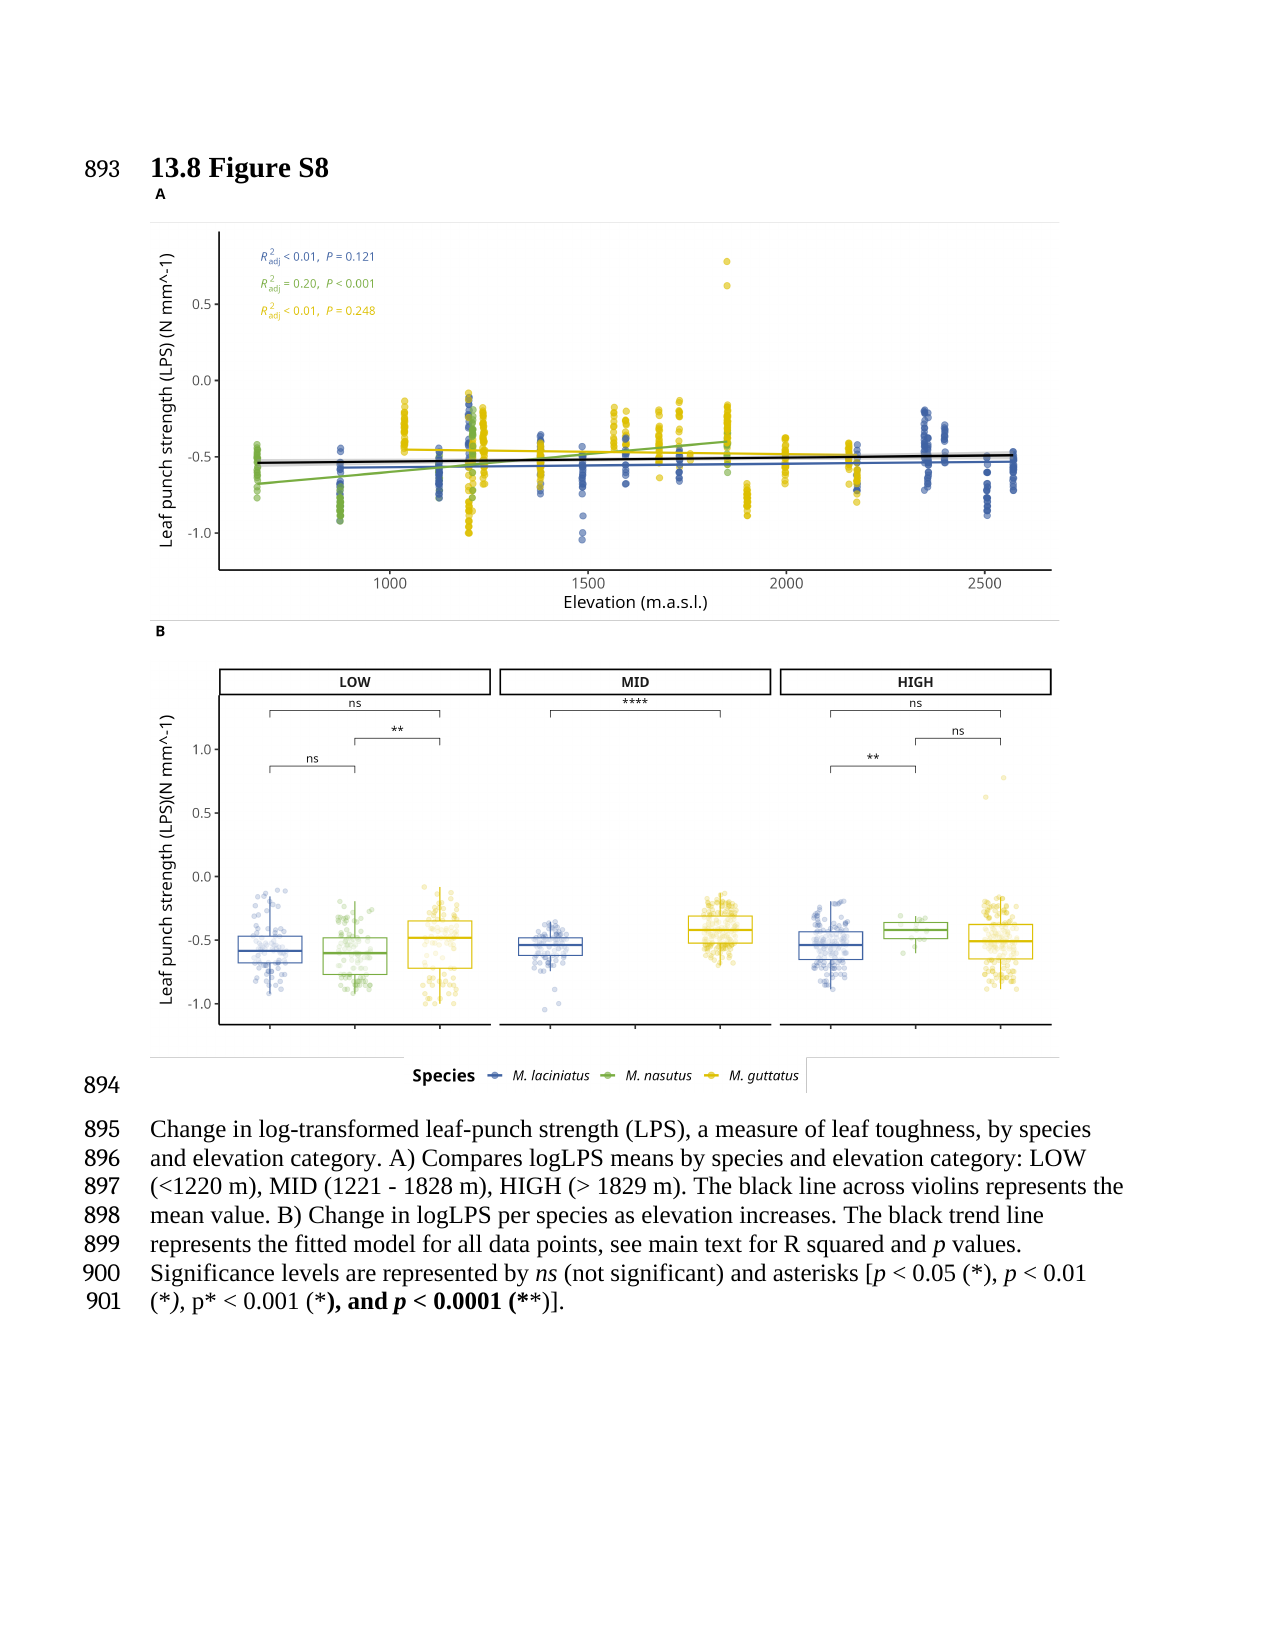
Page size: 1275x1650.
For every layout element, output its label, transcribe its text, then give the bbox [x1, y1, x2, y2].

subtitle 13.8 Figure S8 [150, 150, 1125, 183]
picture [150, 183, 1060, 1093]
text Change in log-transformed leaf-punch strength (LPS), a measure of leaf toughness, by species and elevation category. A) Compares logLPS means by species and elevation category: LOW (<1220 m), MID (1221 - 1828 m), HIGH (> 1829 m). The black line across violins represents the mean value. B) Change in logLPS per species as elevation increases. The black trend line represents the fitted model for all data points, see main text for R squared and p values. Significance levels are represented by ns (not significant) and asterisks [p < 0.05 (*), p < 0.01 (*), p* < 0.001 (*), and p < 0.0001 (**)]. [150, 1114, 1125, 1315]
